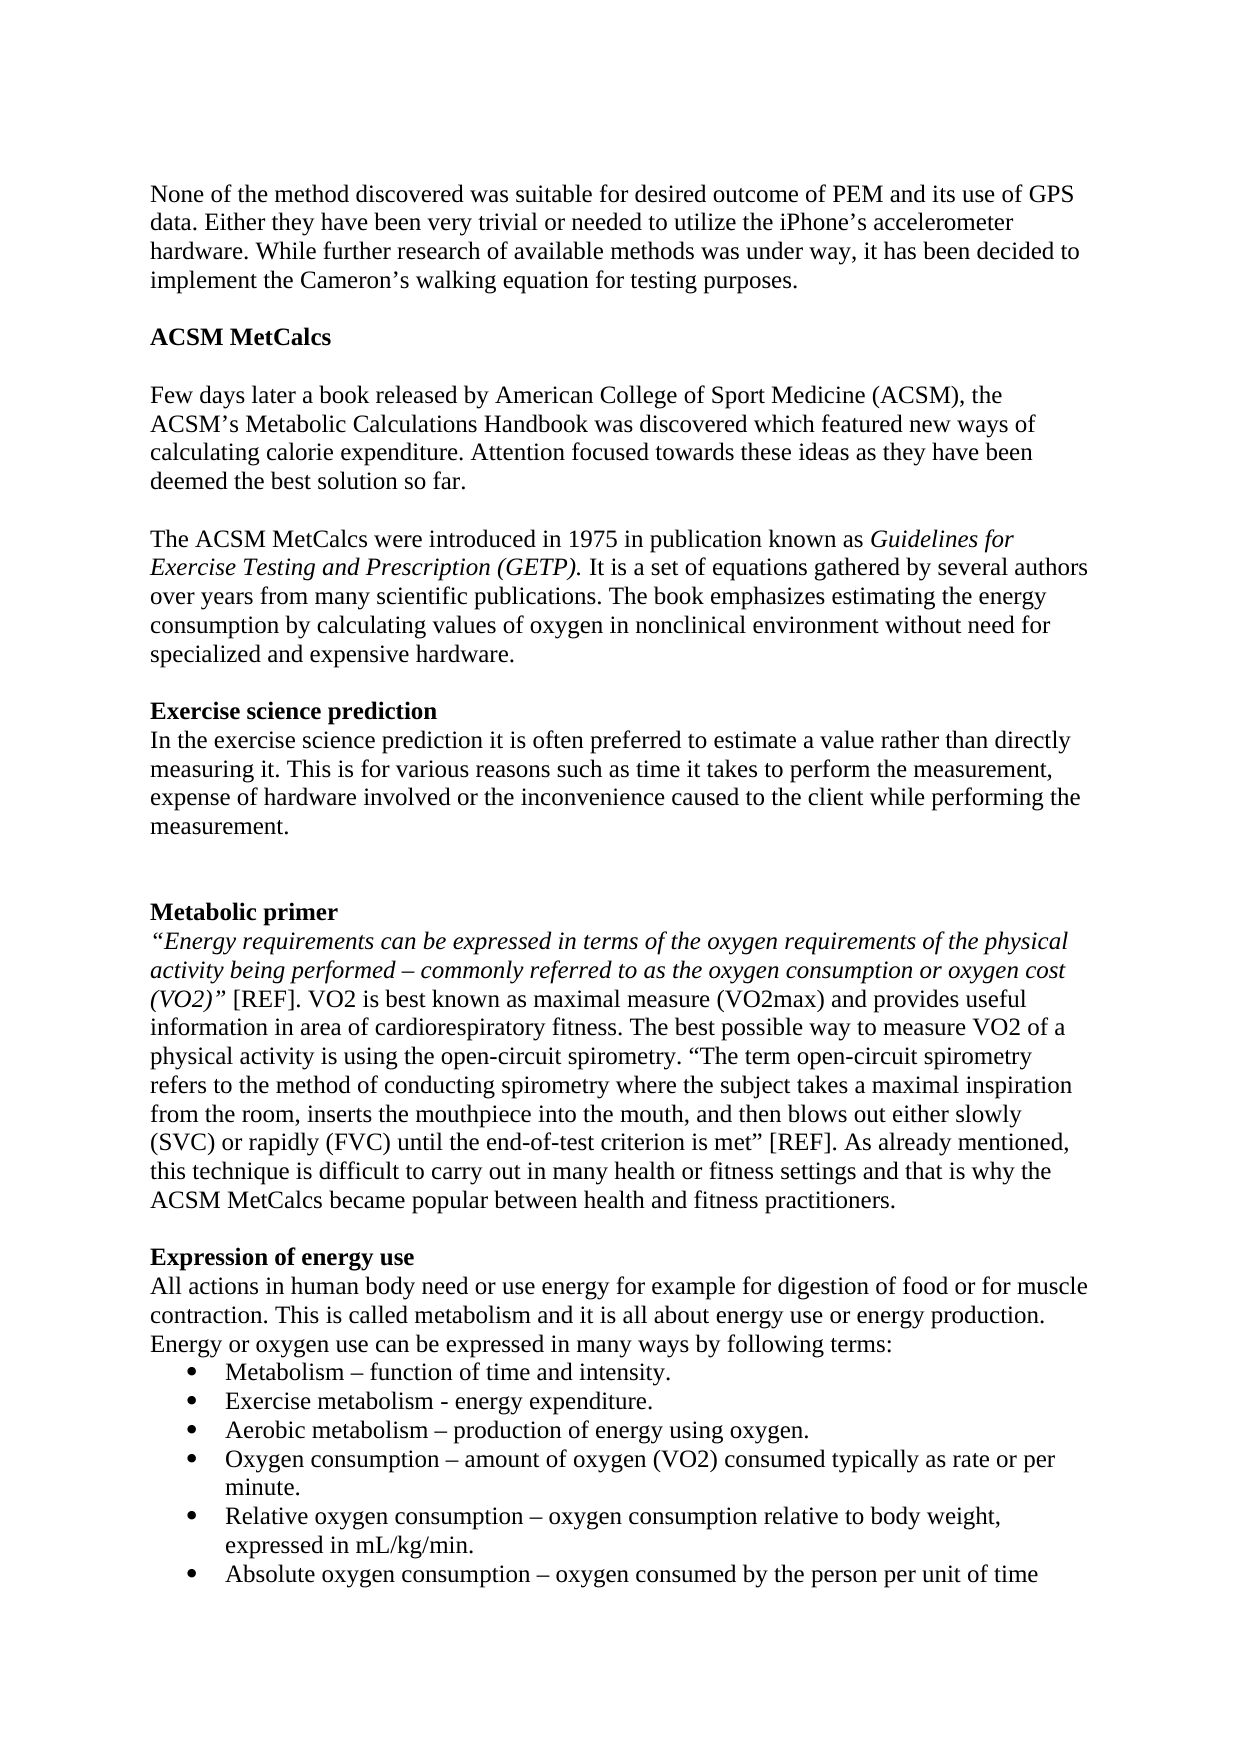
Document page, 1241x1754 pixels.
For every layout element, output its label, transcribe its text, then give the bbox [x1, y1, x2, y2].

text Few days later a book released by American College of Sport Medicine (ACSM), the ACSM’s Metabolic Calculations Handbook was discovered which featured new ways of calculating calorie expenditure. Attention focused towards these ideas as they have been deemed the best solution so far. [150, 380, 1090, 495]
list Metabolism – function of time and intensity. [187, 1357, 1090, 1386]
text Exercise science prediction [150, 696, 1090, 725]
text The ACSM MetCalcs were introduced in 1975 in publication known as Guidelines for Exercise Testing and Prescription (GETP). It is a set of equations gathered by several authors over years from many scientific publications. The book emphasizes estimating the energy consumption by calculating values of oxygen in nonclinical environment without need for specialized and expensive hardware. [150, 524, 1090, 667]
text “Energy requirements can be expressed in terms of the oxygen requirements of the physical activity being performed – commonly referred to as the oxygen consumption or oxygen cost (VO2)” [REF]. VO2 is best known as maximal measure (VO2max) and provides useful information in area of cardiorespiratory fitness. The best possible way to measure VO2 of a physical activity is using the open-circuit spirometry. “The term open-circuit spirometry refers to the method of conducting spirometry where the subject takes a maximal inspiration from the room, inserts the mouthpiece into the mouth, and then blows out either slowly (SVC) or rapidly (FVC) until the end-of-test criterion is met” [REF]. As already mentioned, this technique is difficult to carry out in many health or fitness settings and that is why the ACSM MetCalcs became popular between health and fitness practitioners. [150, 926, 1090, 1214]
text Expression of energy use [150, 1242, 1090, 1271]
list Exercise metabolism - energy expenditure. [187, 1386, 1090, 1415]
list Oxygen consumption – amount of oxygen (VO2) consumed typically as rate or per minute. [187, 1444, 1090, 1501]
list Aerobic metabolism – production of energy using oxygen. [187, 1415, 1090, 1444]
text ACSM MetCalcs [150, 322, 1090, 351]
text Metabolic primer [150, 897, 1090, 926]
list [187, 1559, 1090, 1587]
list Relative oxygen consumption – oxygen consumption relative to body weight, expressed in mL/kg/min. [187, 1501, 1090, 1559]
text All actions in human body need or use energy for example for digestion of food or for muscle contraction. This is called metabolism and it is all about energy use or energy production. Energy or oxygen use can be expressed in many ways by following terms: [150, 1271, 1090, 1357]
text In the exercise science prediction it is often preferred to estimate a value rather than directly measuring it. This is for various reasons such as time it takes to perform the measurement, expense of hardware involved or the inconvenience caused to the client while performing the measurement. [150, 725, 1090, 840]
text None of the method discovered was suitable for desired outcome of PEM and its use of GPS data. Either they have been very trivial or needed to utilize the iPhone’s accelerometer hardware. While further research of available methods was under way, it has been decided to implement the Cameron’s walking equation for testing purposes. [150, 179, 1090, 294]
